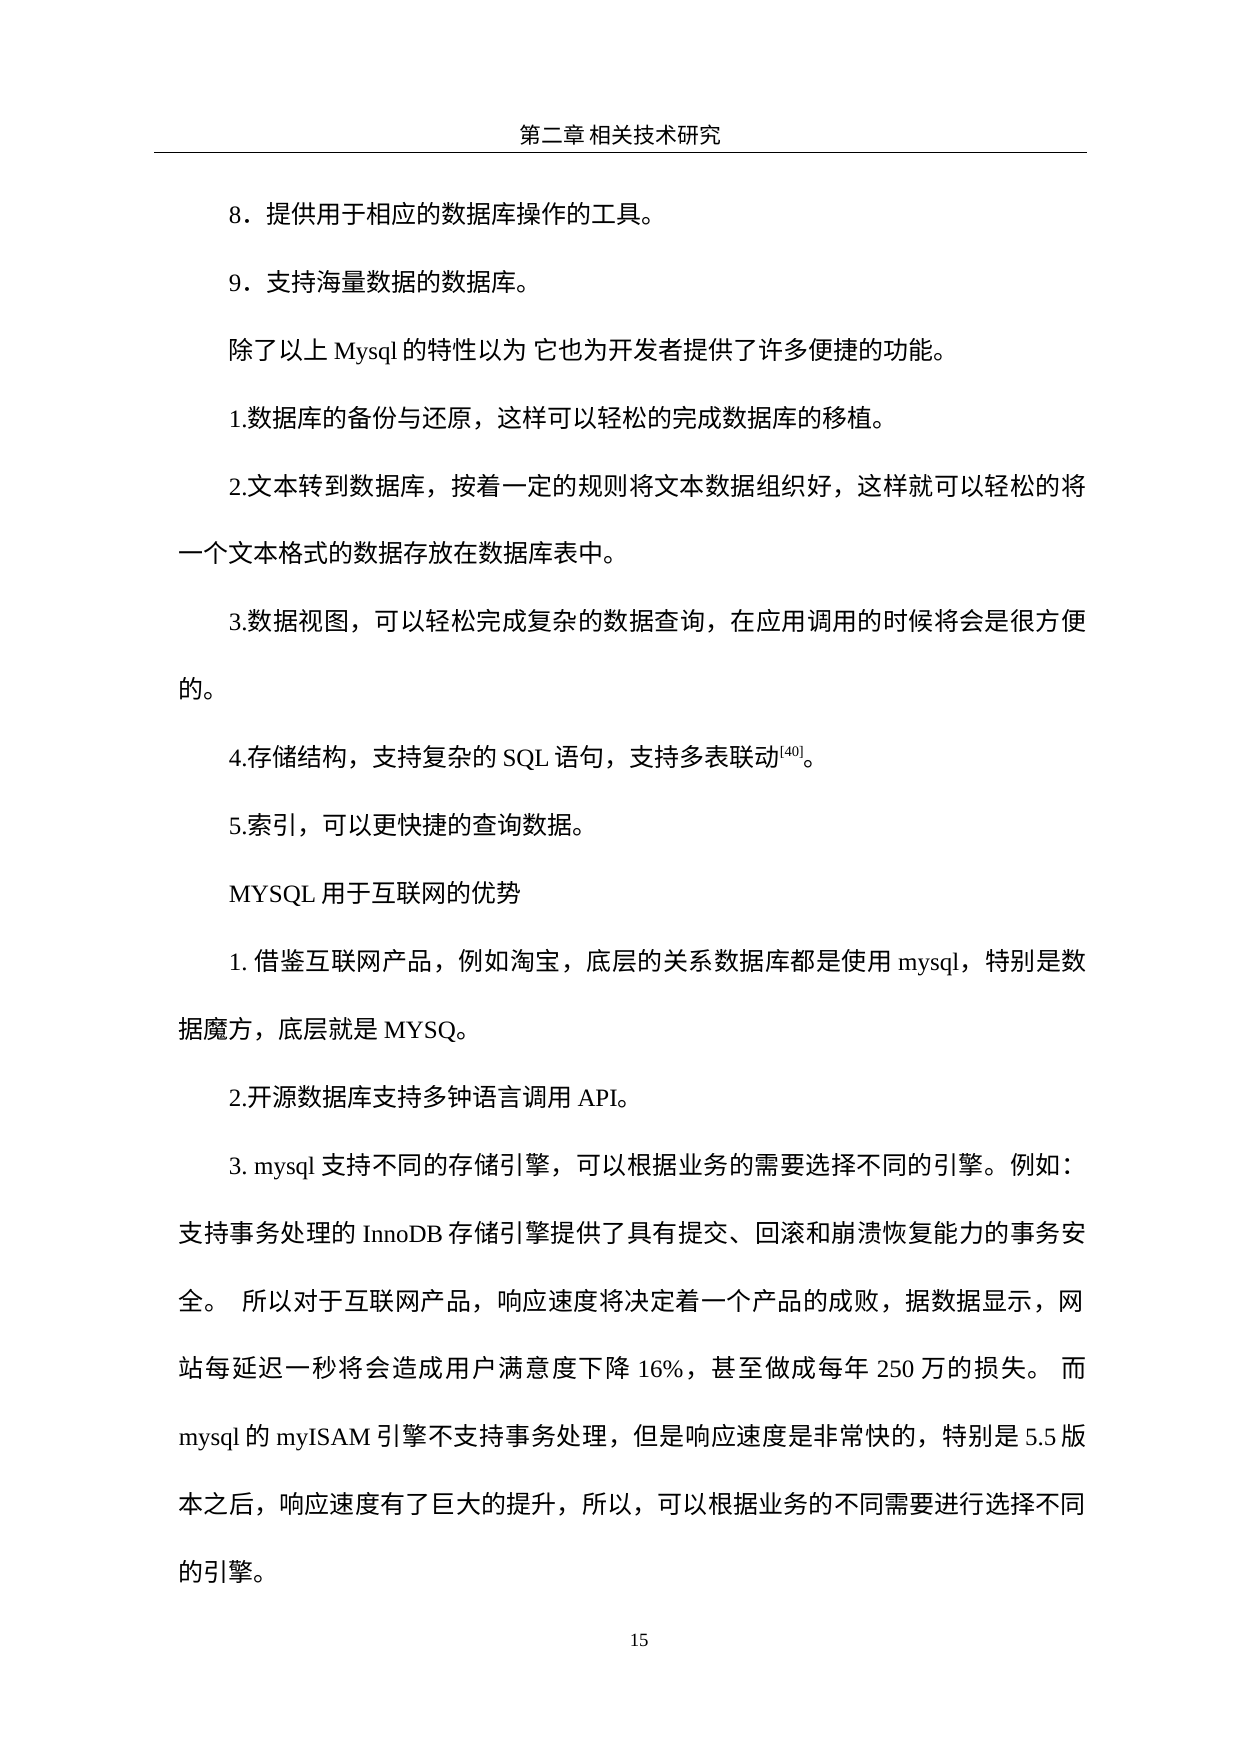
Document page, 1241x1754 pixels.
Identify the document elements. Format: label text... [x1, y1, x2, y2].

text 1. 借鉴互联网产品，例如淘宝，底层的关系数据库都是使用mysql，特别是数据魔方，底层就是MYSQ。 [178, 926, 1087, 1061]
text 2.开源数据库支持多钟语言调用API。 [178, 1061, 1087, 1129]
text MYSQL用于互联网的优势 [178, 858, 1087, 926]
text 2.文本转到数据库，按着一定的规则将文本数据组织好，这样就可以轻松的将一个文本格式的数据存放在数据库表中。 [178, 450, 1087, 586]
text 3.数据视图，可以轻松完成复杂的数据查询，在应用调用的时候将会是很方便的。 [178, 586, 1087, 722]
text 5.索引，可以更快捷的查询数据。 [178, 790, 1087, 858]
text 8．提供用于相应的数据库操作的工具。 [178, 178, 1087, 246]
text 3. mysql支持不同的存储引擎，可以根据业务的需要选择不同的引擎。例如：支持事务处理的InnoDB存储引擎提供了具有提交、回滚和崩溃恢复能力的事务安全。 所以对于互联网产品，响应速度将决定着一个产品的成败，据数据显示，网站每延迟一秒将会造成用户满意度下降16%，甚至做成每年250万的损失。 而mysql的myISAM引擎不支持事务处理，但是响应速度是非常快的，特别是5.5版本之后，响应速度有了巨大的提升，所以，可以根据业务的不同需要进行选择不同的引擎。 [178, 1129, 1087, 1605]
text 9．支持海量数据的数据库。 [178, 246, 1087, 314]
text 1.数据库的备份与还原，这样可以轻松的完成数据库的移植。 [178, 382, 1087, 450]
text 4.存储结构，支持复杂的SQL语句，支持多表联动[40]。 [178, 722, 1087, 790]
text 除了以上Mysql的特性以为 它也为开发者提供了许多便捷的功能。 [178, 314, 1087, 382]
